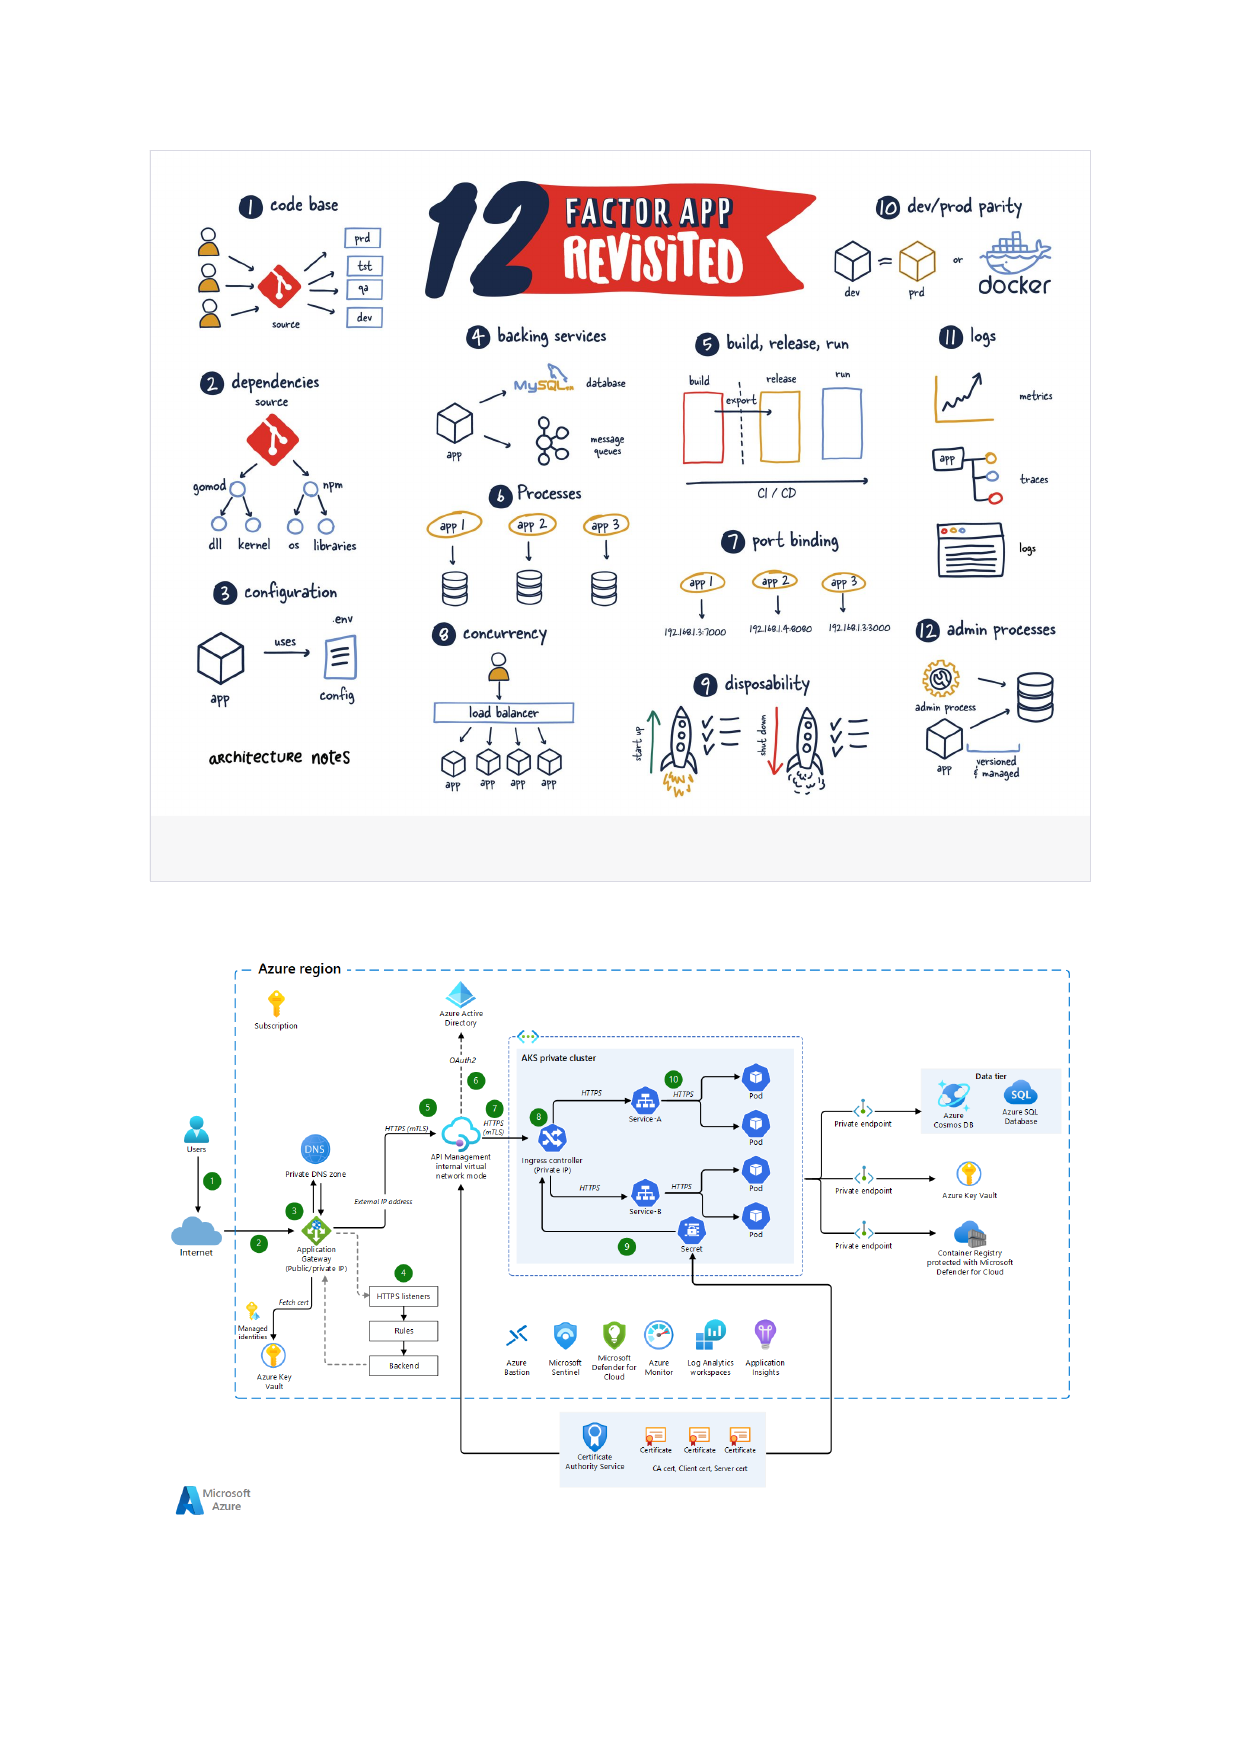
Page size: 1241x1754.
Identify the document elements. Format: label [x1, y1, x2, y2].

picture [150, 912, 1091, 1578]
picture [151, 151, 1090, 816]
